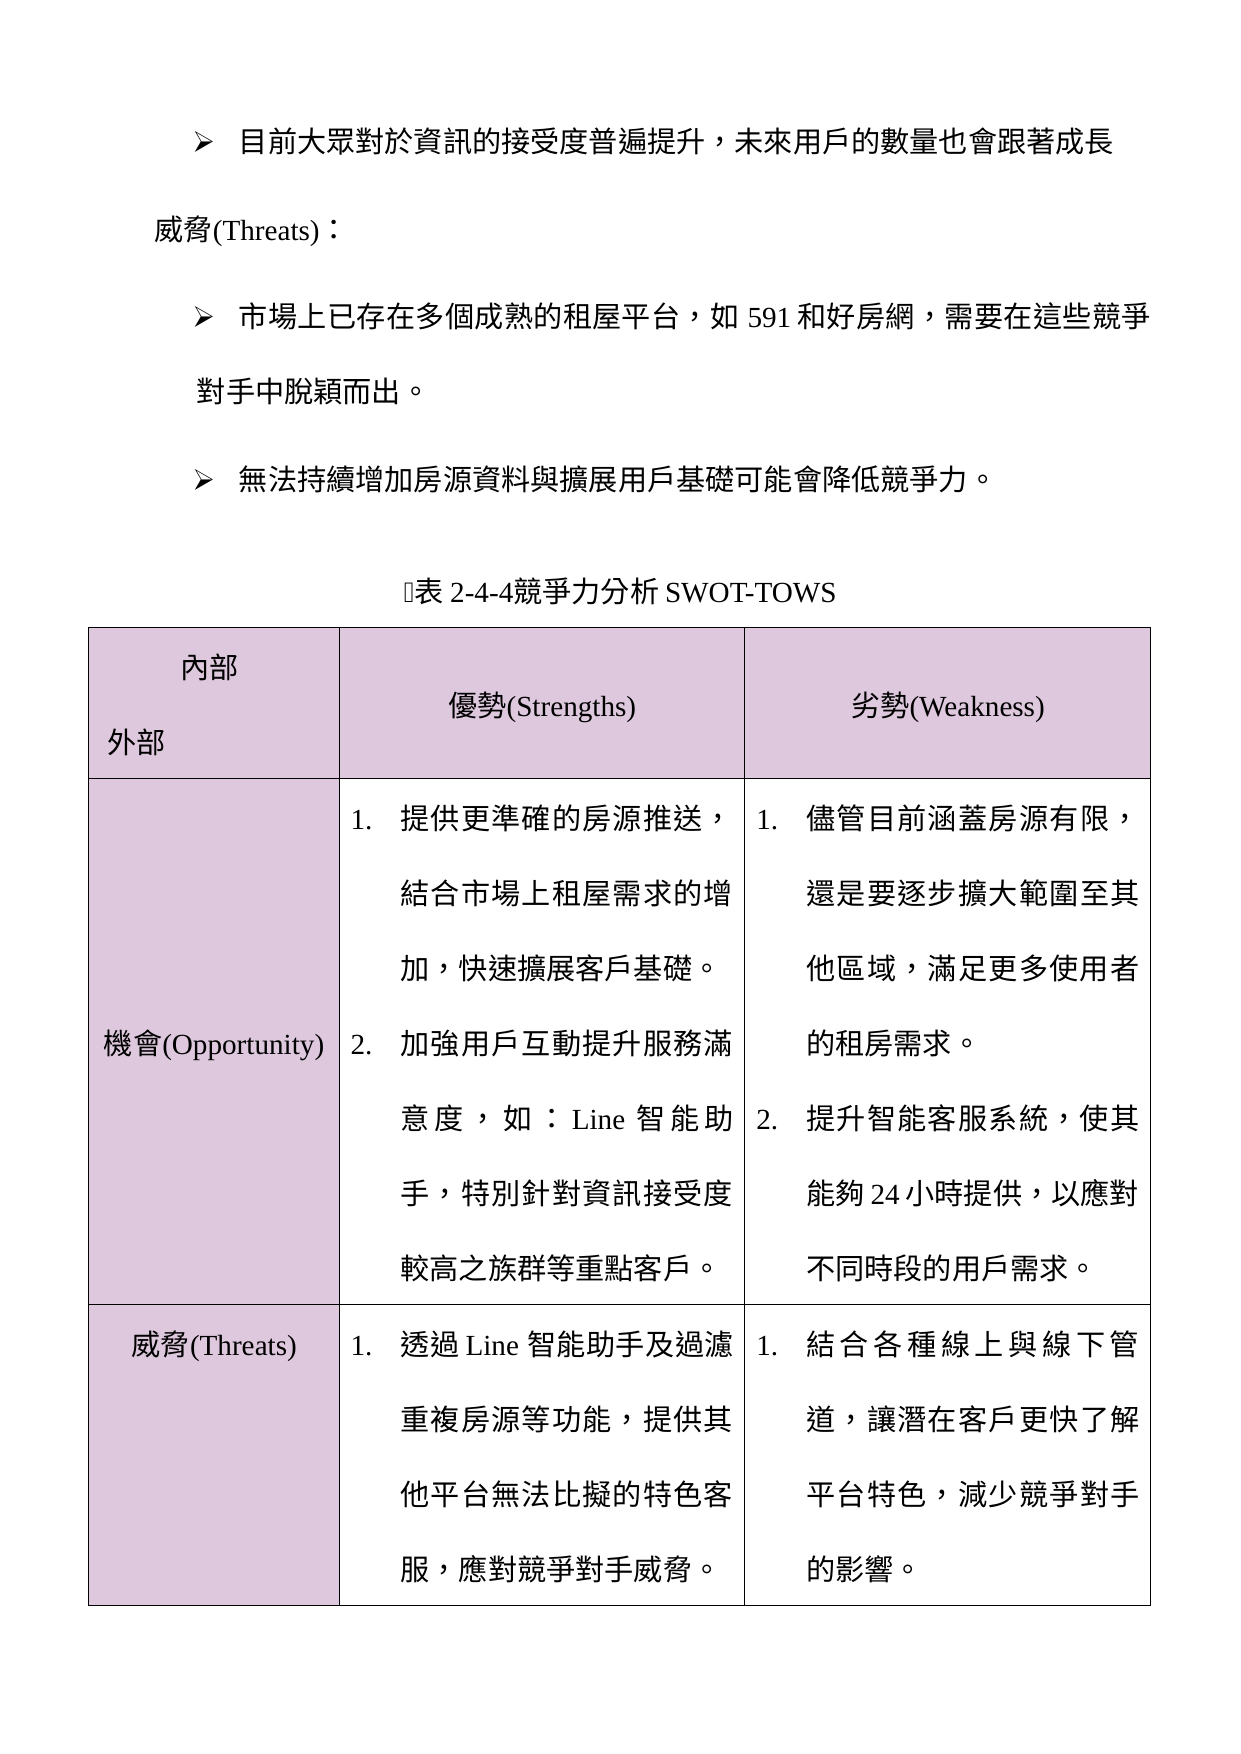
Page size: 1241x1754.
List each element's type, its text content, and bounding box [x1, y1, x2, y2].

table_header 內部 外部 [89, 628, 339, 778]
table_header 優勢(Strengths) [340, 628, 744, 778]
text 威脅(Threats)： [89, 190, 1152, 265]
list 目前大眾對於資訊的接受度普遍提升，未來用戶的數量也會跟著成長 [192, 102, 1152, 177]
table_cell 威脅(Threats) [89, 1305, 339, 1605]
table_cell 提供更準確的房源推送，結合市場上租屋需求的增加，快速擴展客戶基礎。 加強用戶互動提升服務滿意度，如：Line智能助手，特別針對資訊接受度較高之族群等重點客戶。 [340, 779, 744, 1304]
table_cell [340, 1305, 744, 1605]
list 市場上已存在多個成熟的租屋平台，如591和好房網，需要在這些競爭對手中脫穎而出。 [192, 277, 1152, 427]
table_cell 機會(Opportunity) [89, 779, 339, 1304]
table_header 劣勢(Weakness) [745, 628, 1150, 778]
table_cell 儘管目前涵蓋房源有限，還是要逐步擴大範圍至其他區域，滿足更多使用者的租房需求。 提升智能客服系統，使其能夠24小時提供，以應對不同時段的用戶需求。 [745, 779, 1150, 1304]
list 無法持續增加房源資料與擴展用戶基礎可能會降低競爭力。 [192, 440, 1152, 515]
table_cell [745, 1305, 1150, 1605]
